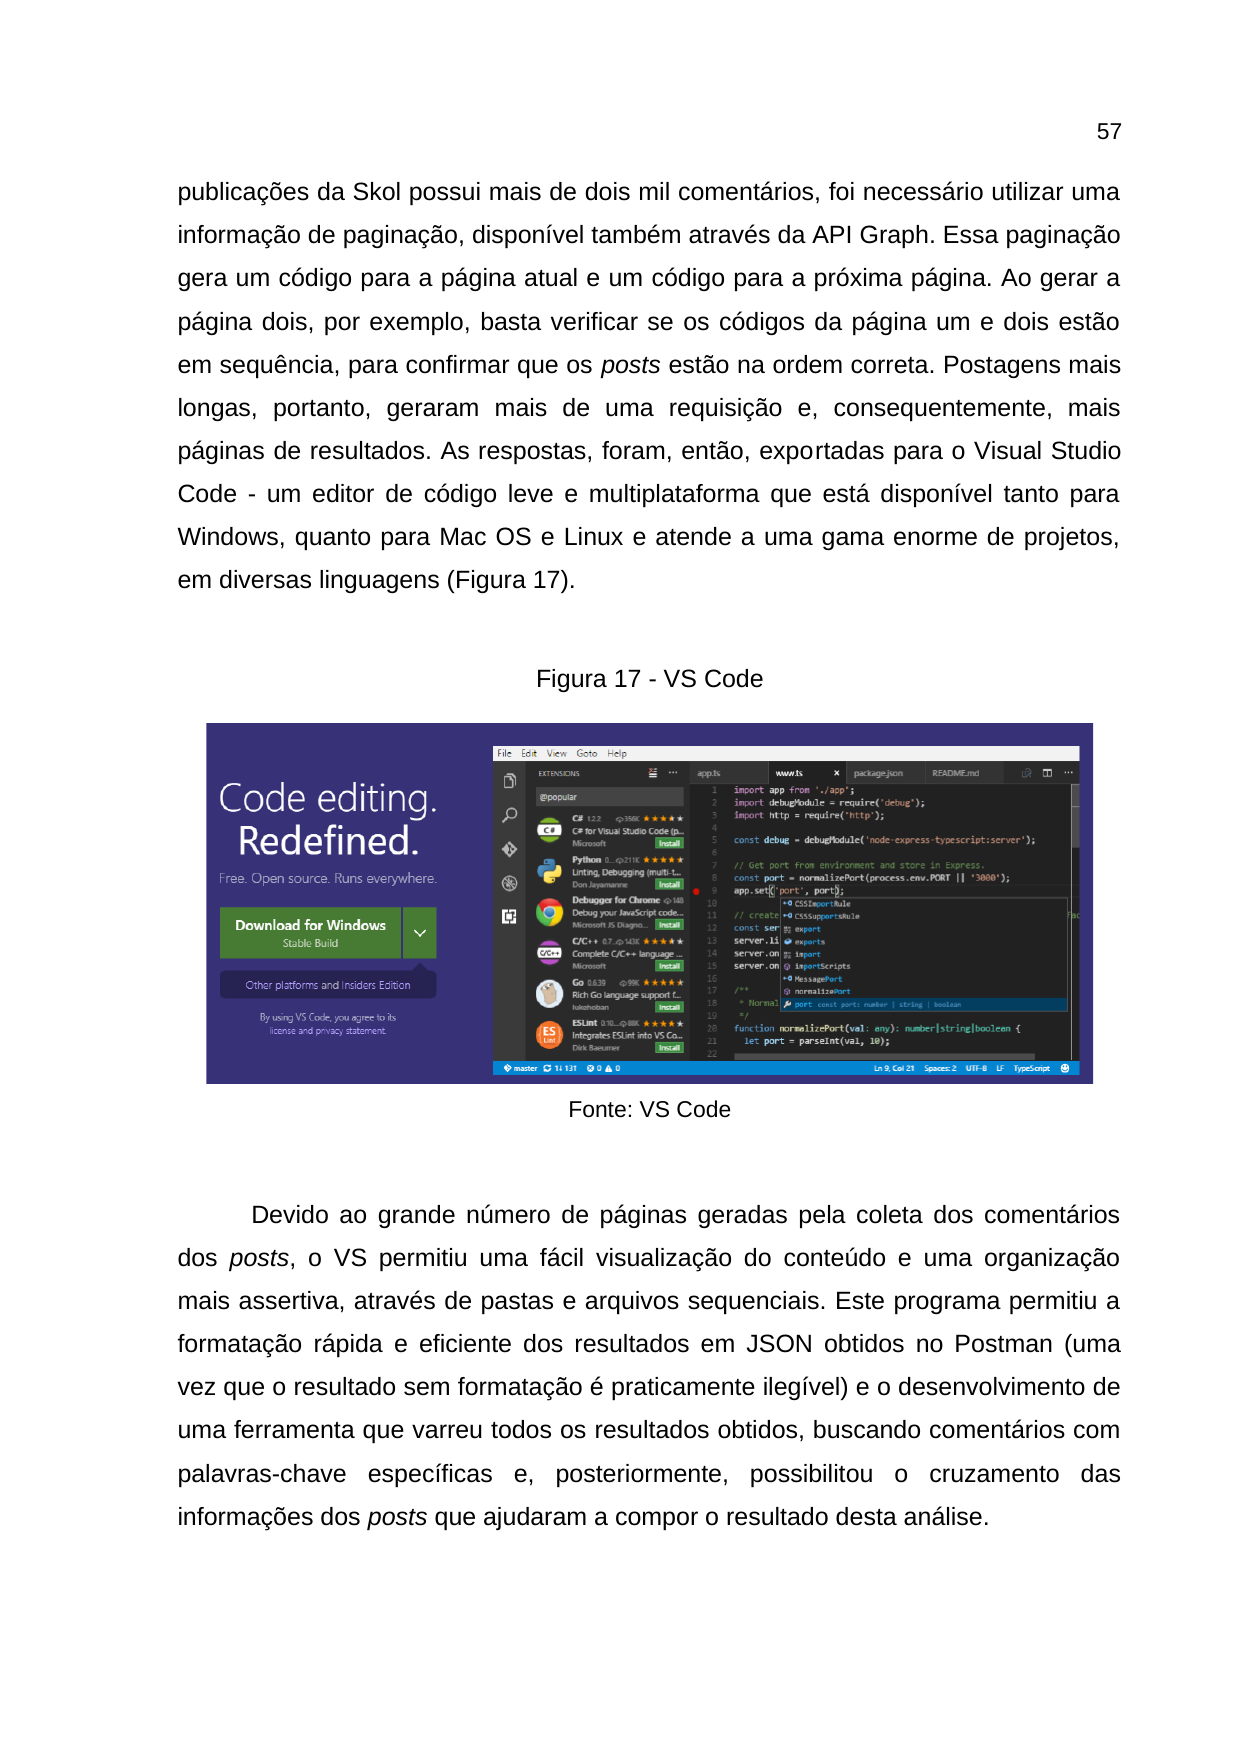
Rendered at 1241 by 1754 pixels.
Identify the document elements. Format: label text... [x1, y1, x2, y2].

text Devido ao grande número de páginas geradas pela coleta dos comentários dos posts, o VS permitiu uma fácil visualização do conteúdo e uma organização mais assertiva, através de pastas e arquivos sequenciais. Este programa permitiu a formatação rápida e eficiente dos resultados em JSON obtidos no Postman (uma vez que o resultado sem formatação é praticamente ilegível) e o desenvolvimento de uma ferramenta que varreu todos os resultados obtidos, buscando comentários com palavras-chave específicas e, posteriormente, possibilitou o cruzamento das informações dos posts que ajudaram a compor o resultado desta análise. [177, 1200, 1122, 1530]
picture [206, 723, 1094, 1084]
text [177, 177, 1122, 594]
